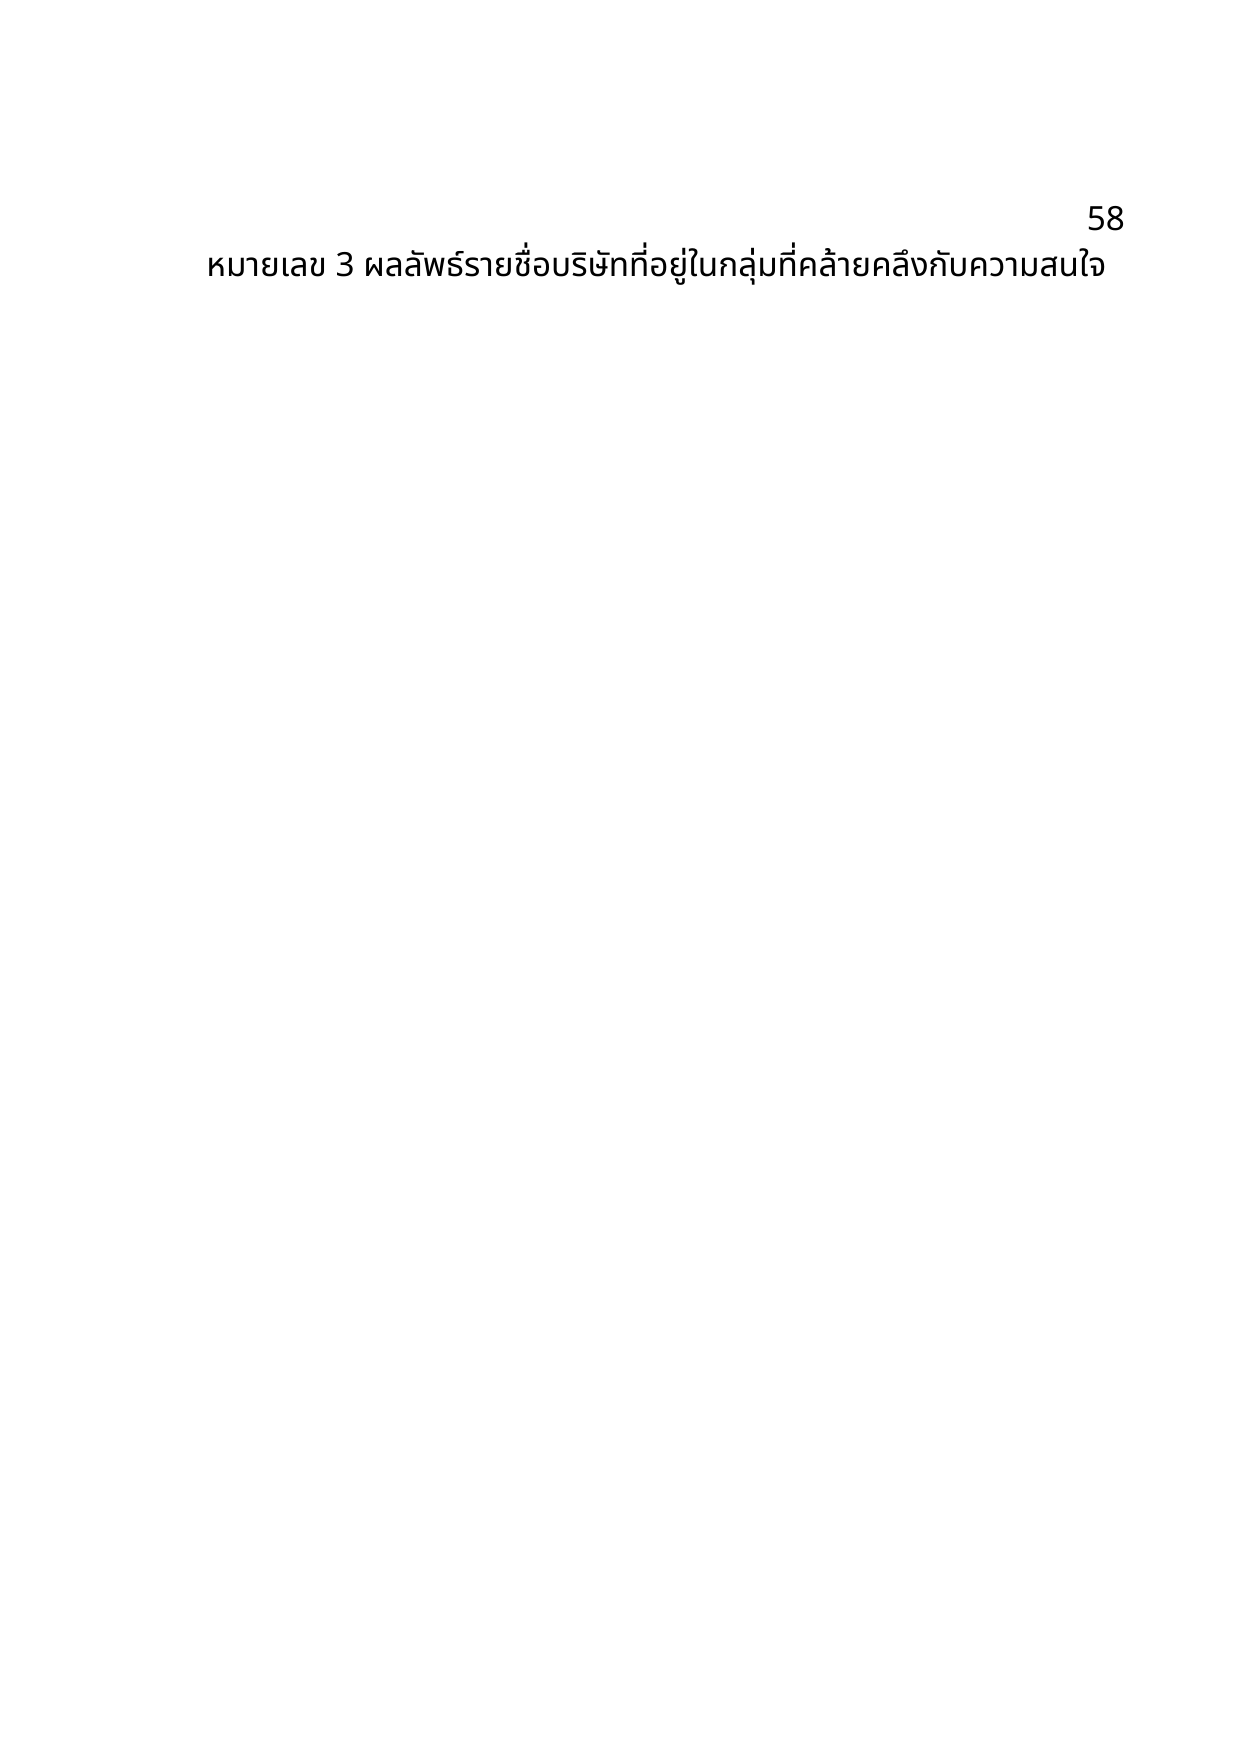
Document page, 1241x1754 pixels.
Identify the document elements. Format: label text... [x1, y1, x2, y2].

text หมายเลข 3 ผลลัพธ์รายชื่อบริษัทที่อยู่ในกลุ่มที่คล้ายคลึงกับความสนใจ [206, 240, 1125, 291]
